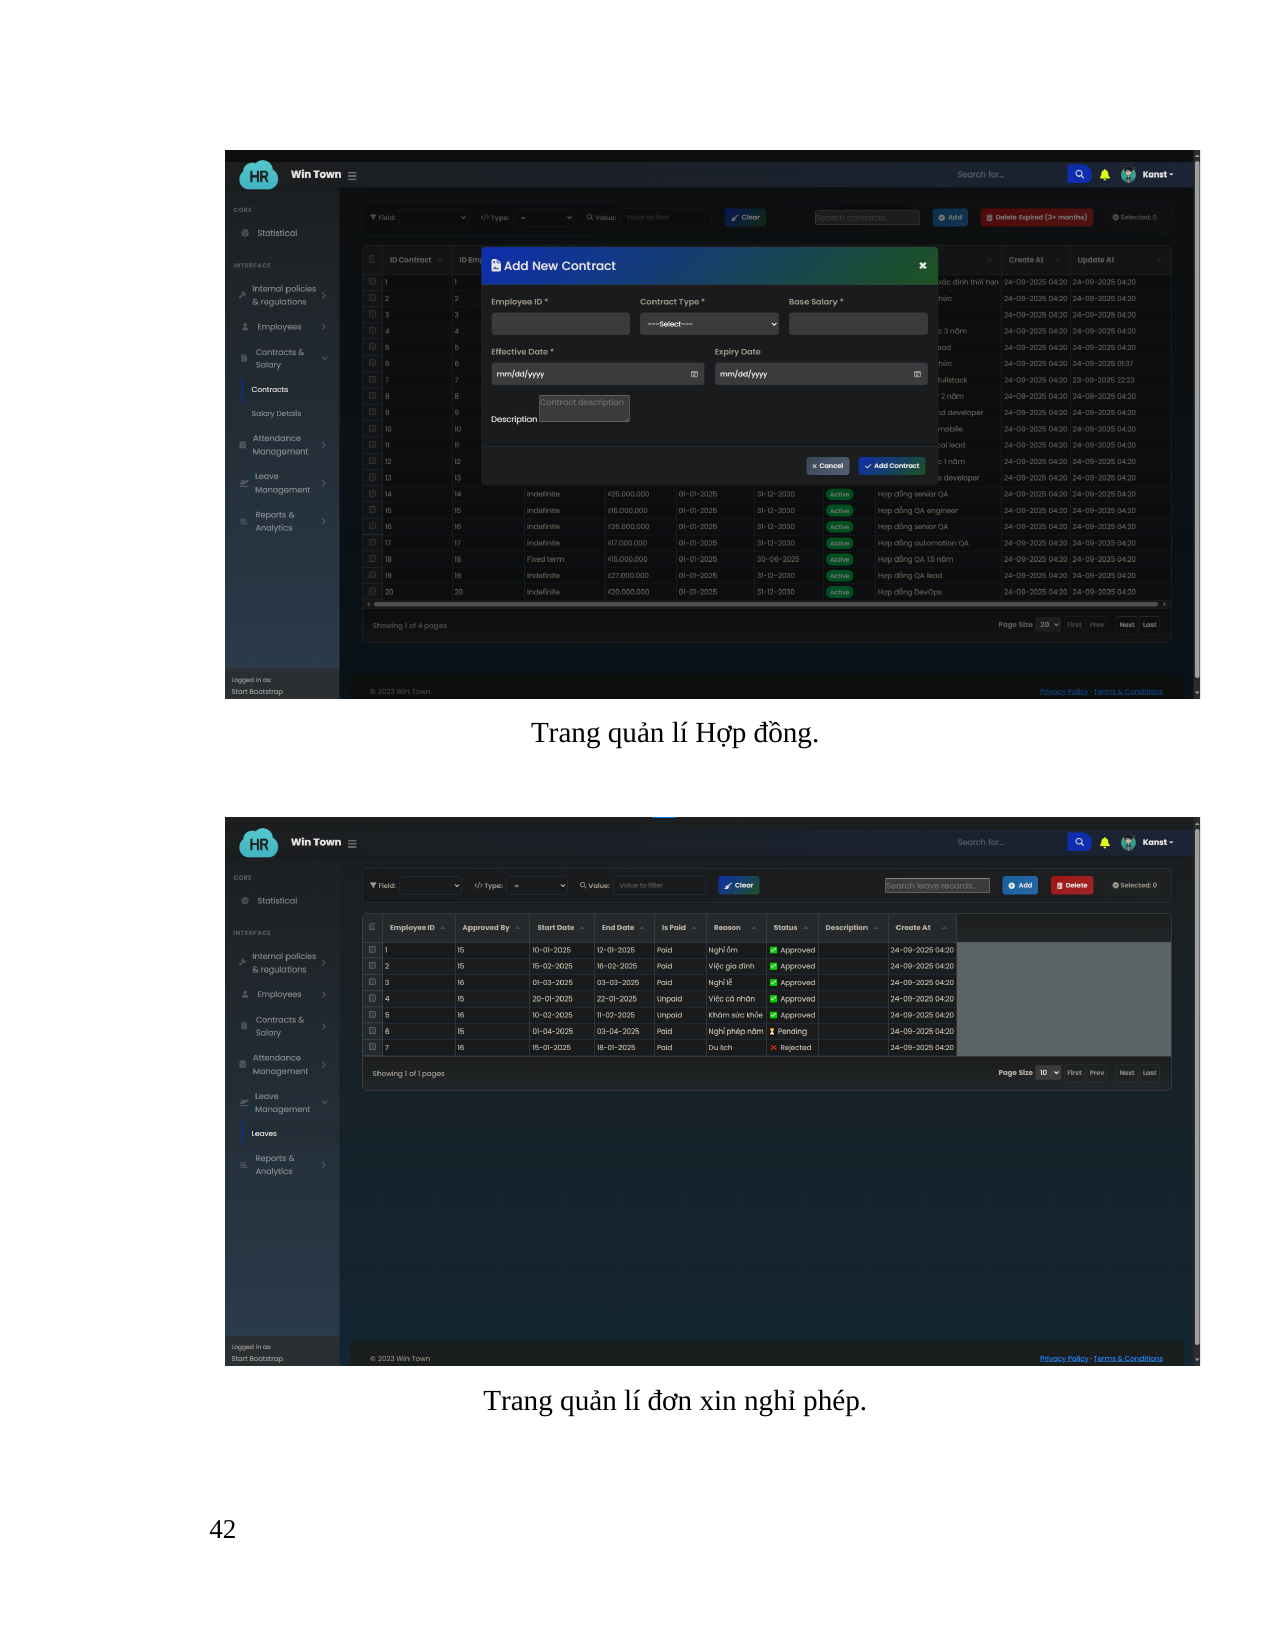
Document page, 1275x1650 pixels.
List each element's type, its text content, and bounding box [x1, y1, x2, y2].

picture [225, 817, 1200, 1366]
text Trang quản lí đơn xin nghỉ phép. [225, 1383, 1125, 1417]
text Trang quản lí Hợp đồng. [225, 716, 1125, 749]
picture [225, 150, 1200, 699]
